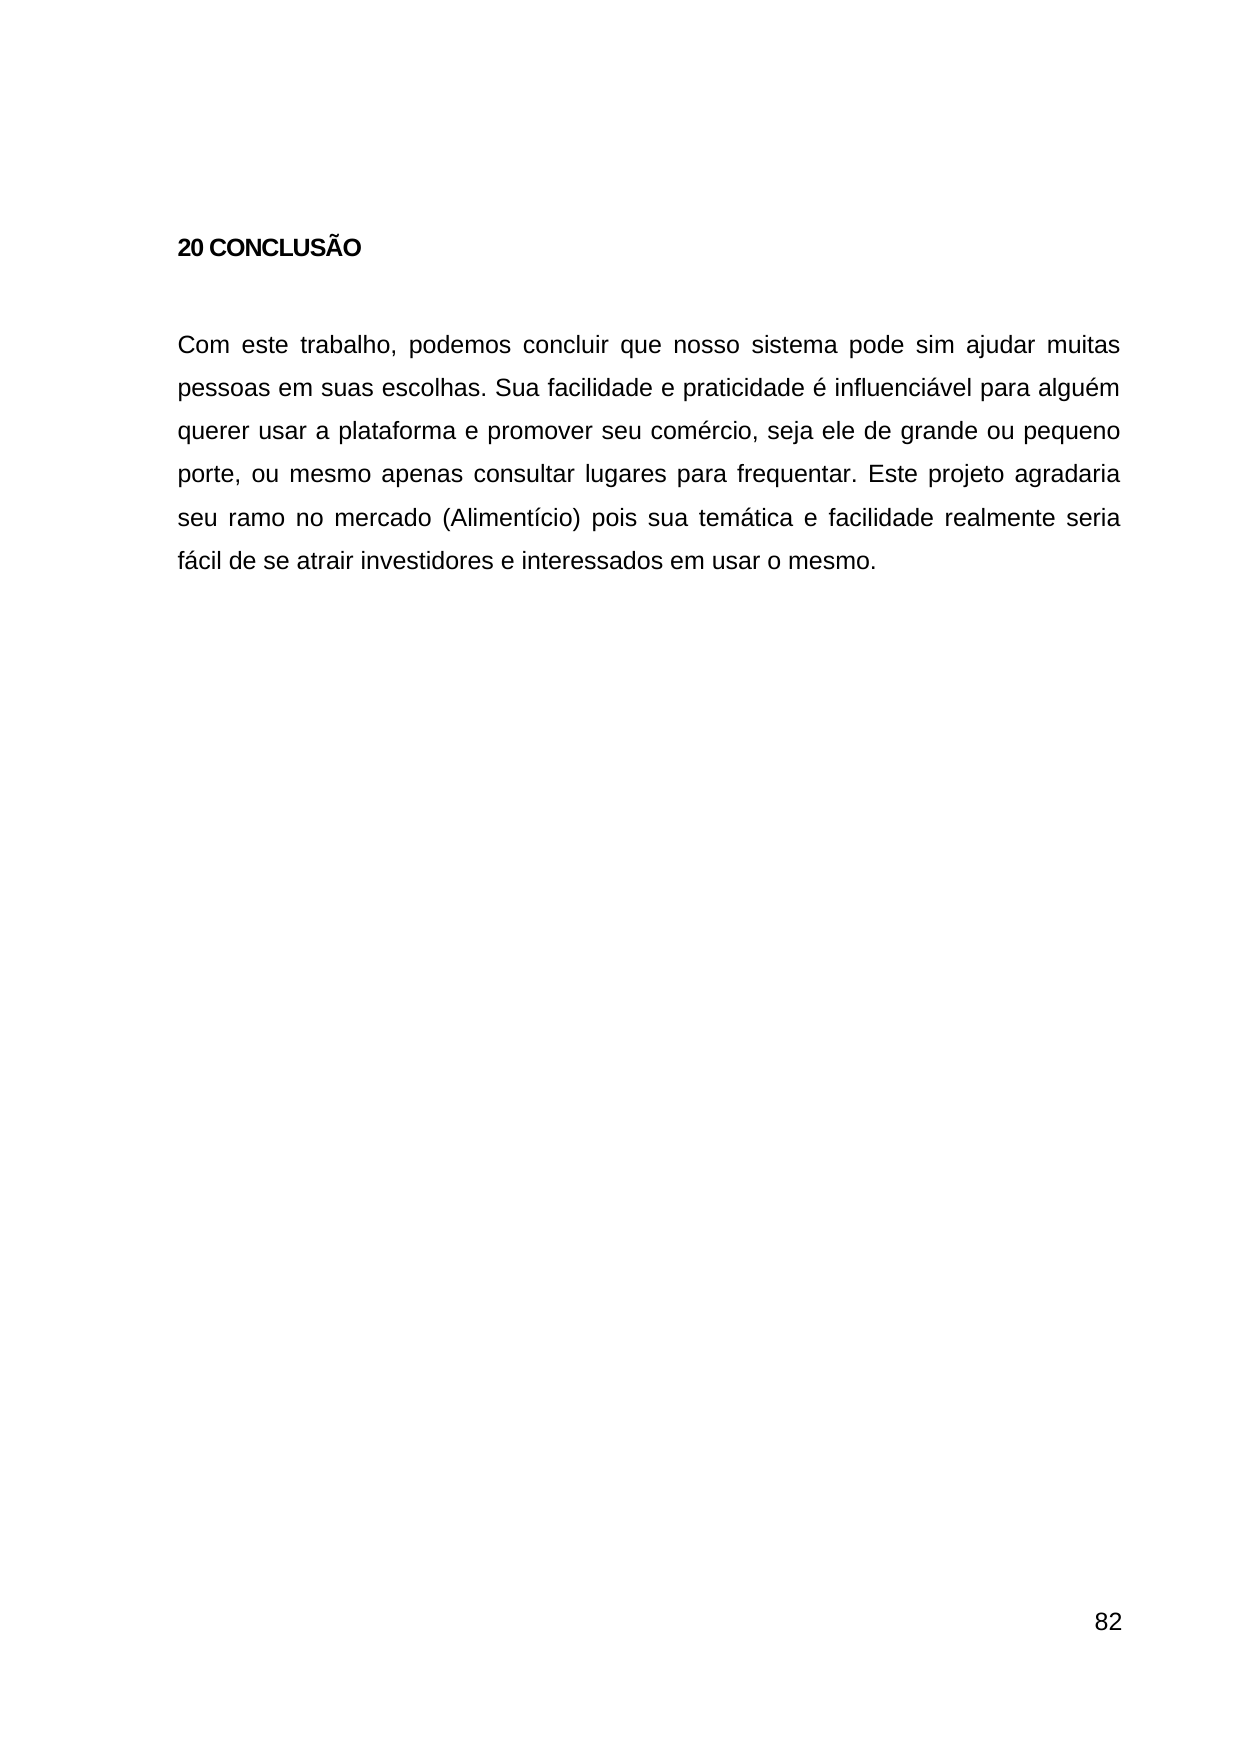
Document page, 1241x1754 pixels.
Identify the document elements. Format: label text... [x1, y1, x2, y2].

text Com este trabalho, podemos concluir que nosso sistema pode sim ajudar muitas pessoas em suas escolhas. Sua facilidade e praticidade é influenciável para alguém querer usar a plataforma e promover seu comércio, seja ele de grande ou pequeno porte, ou mesmo apenas consultar lugares para frequentar. Este projeto agradaria seu ramo no mercado (Alimentício) pois sua temática e facilidade realmente seria fácil de se atrair investidores e interessados em usar o mesmo. [177, 330, 1122, 574]
subtitle 20 CONCLUSÃO [177, 233, 1122, 262]
